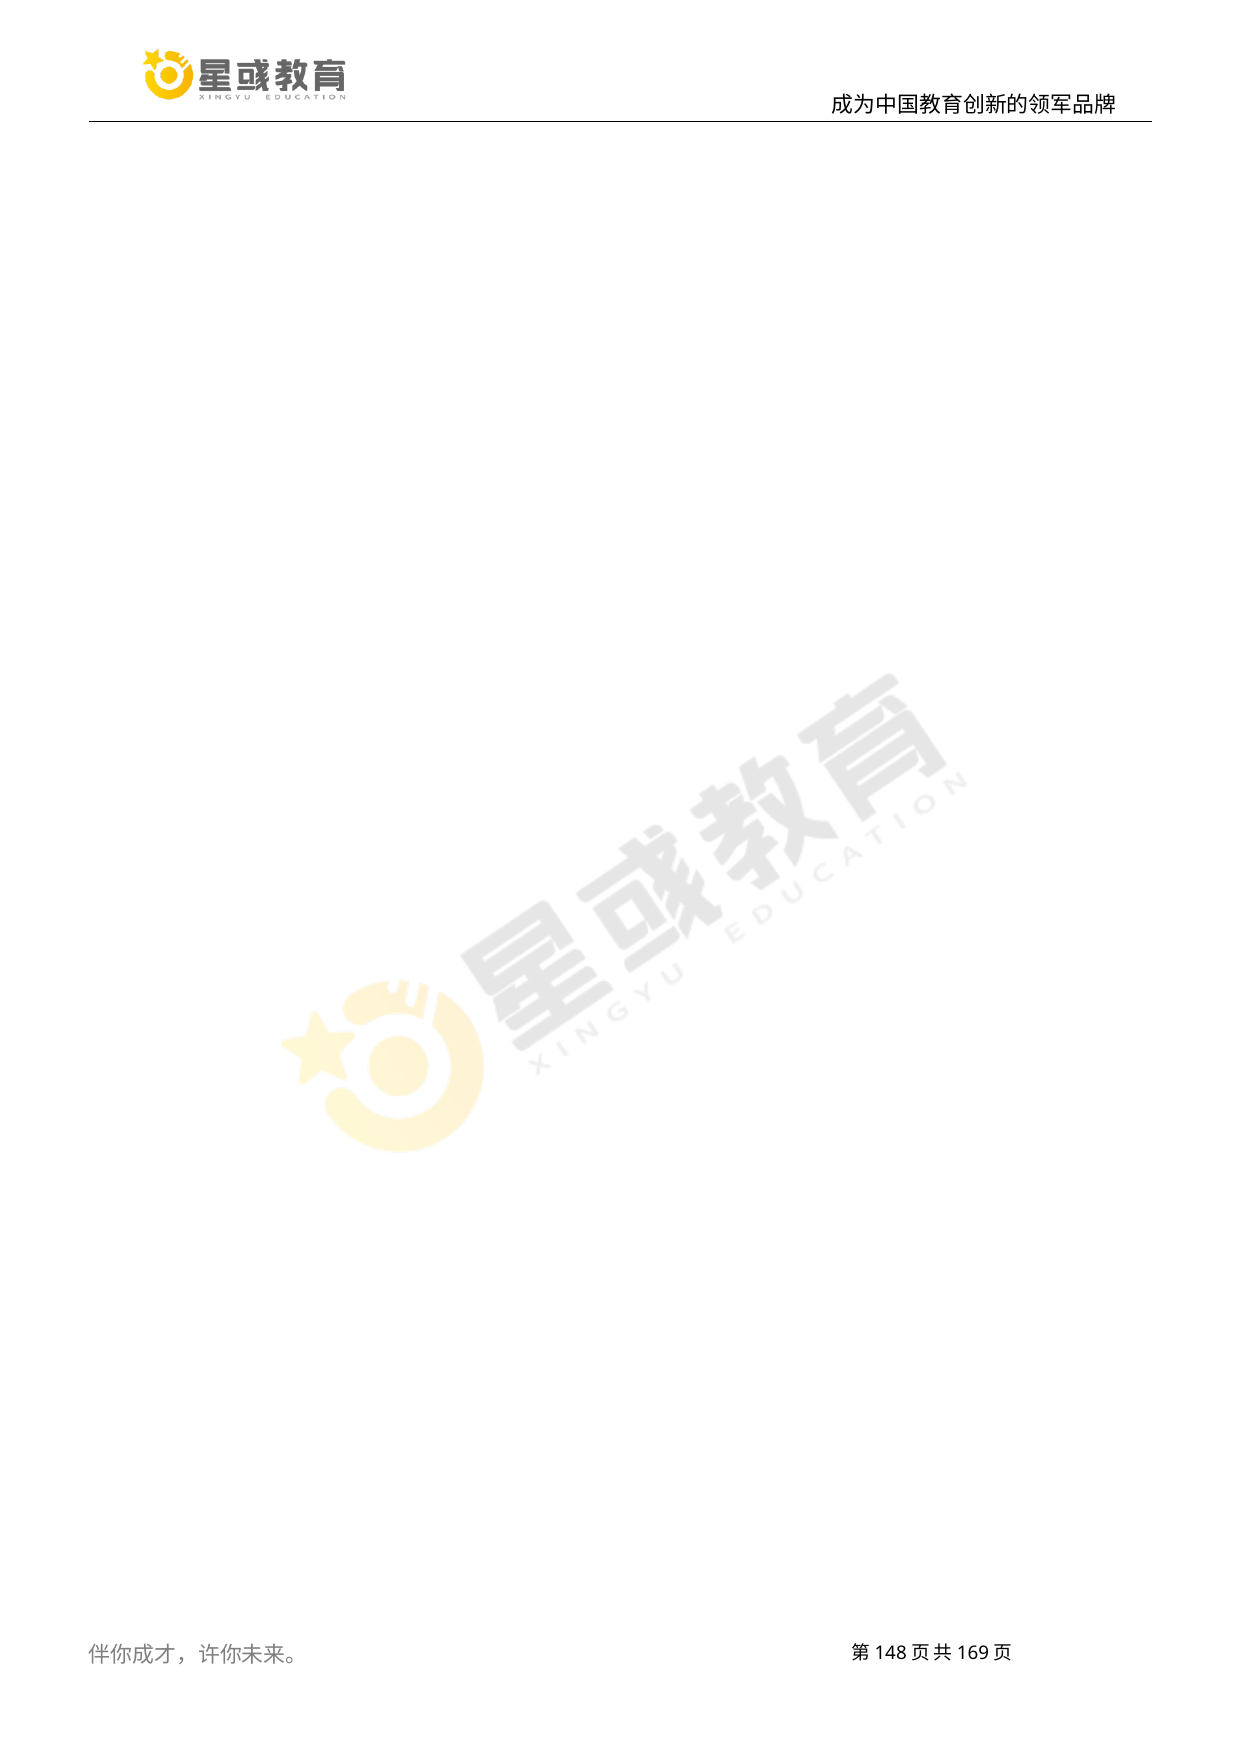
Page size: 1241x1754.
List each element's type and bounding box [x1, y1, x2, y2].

picture [187, 558, 1053, 1269]
picture [124, 35, 364, 113]
